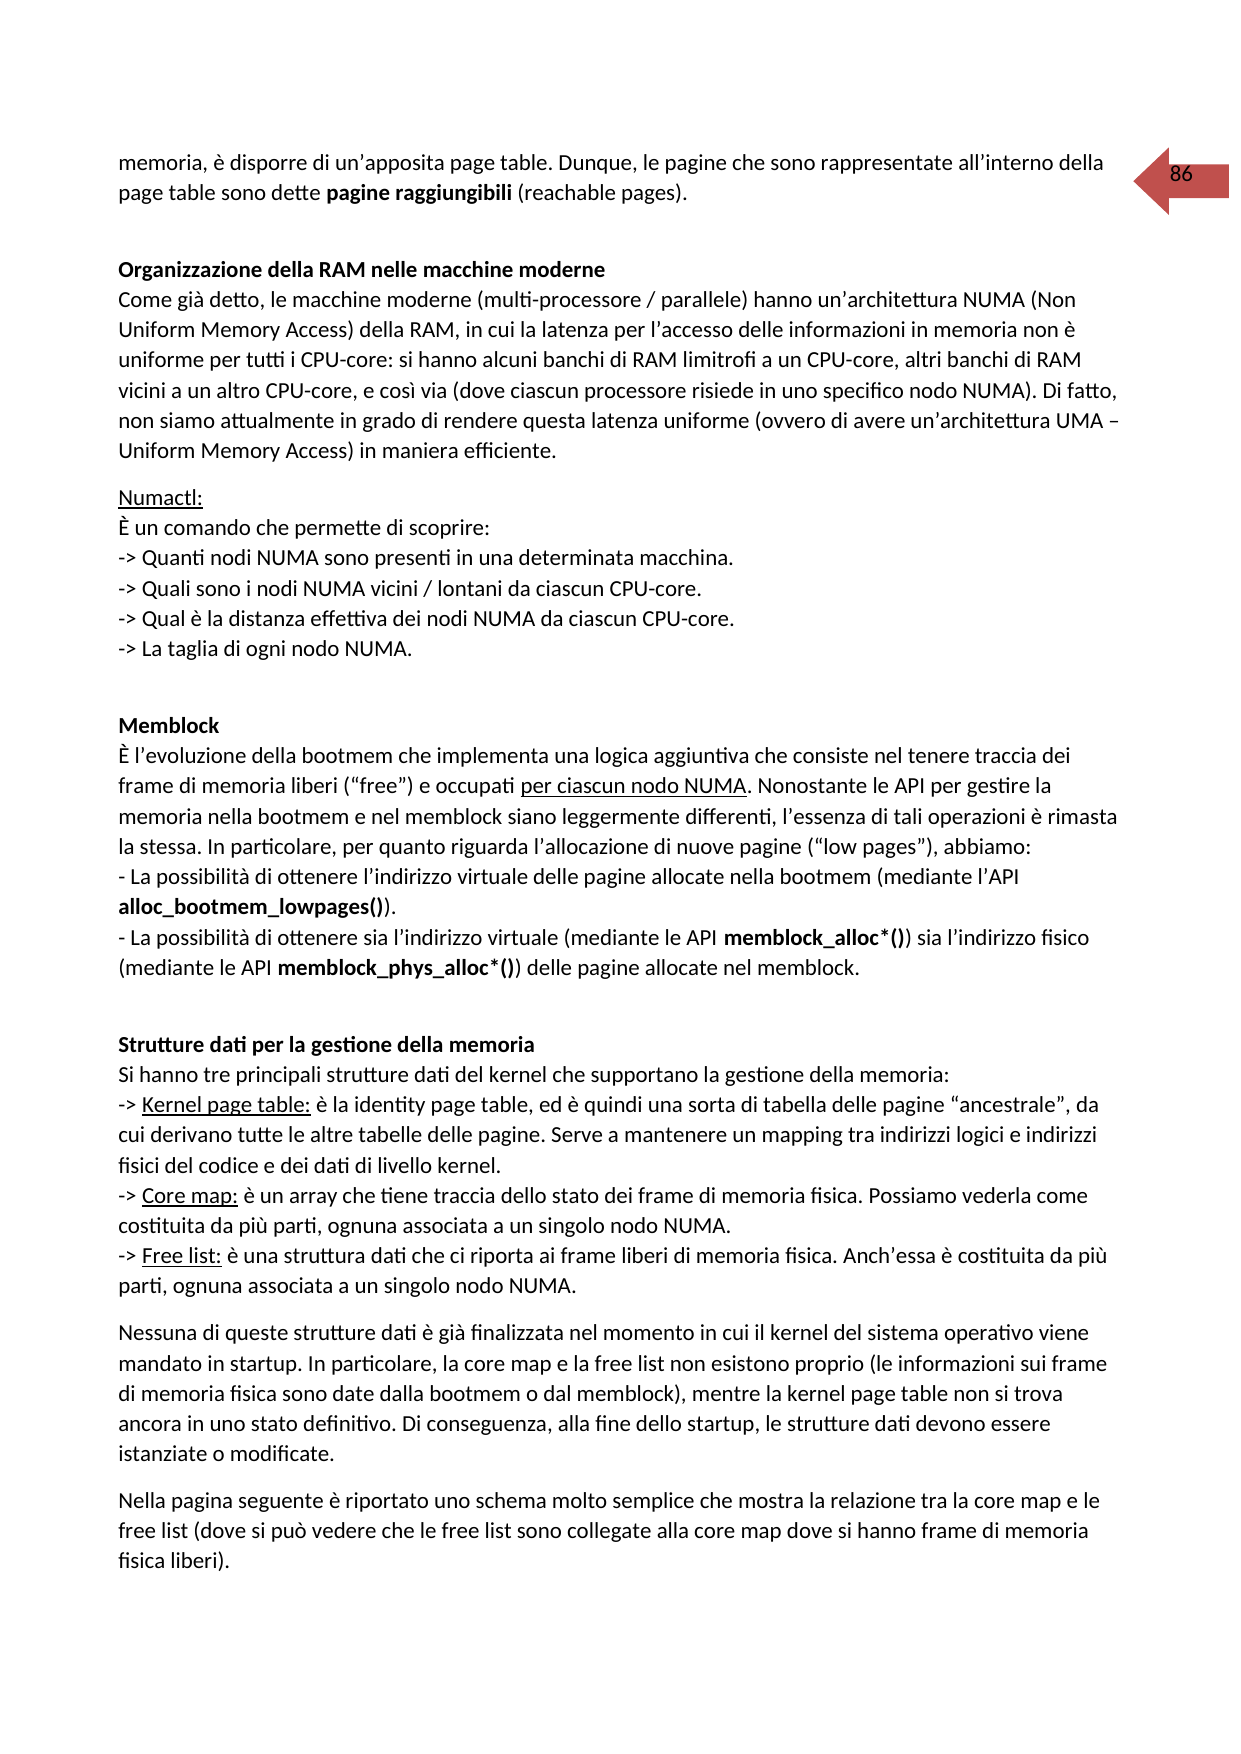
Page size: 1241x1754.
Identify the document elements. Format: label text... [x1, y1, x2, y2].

text Nella pagina seguente è riportato uno schema molto semplice che mostra la relazione tra la core map e le free list (dove si può vedere che le free list sono collegate alla core map dove si hanno frame di memoria fisica liberi). [118, 1486, 1122, 1574]
text Memblock È l’evoluzione della bootmem che implementa una logica aggiuntiva che consiste nel tenere traccia dei frame di memoria liberi (“free”) e occupati per ciascun nodo NUMA. Nonostante le API per gestire la memoria nella bootmem e nel memblock siano leggermente differenti, l’essenza di tali operazioni è rimasta la stessa. In particolare, per quanto riguarda l’allocazione di nuove pagine (“low pages”), abbiamo: - La possibilità di ottenere l’indirizzo virtuale delle pagine allocate nella bootmem (mediante l’API alloc_bootmem_lowpages()). - La possibilità di ottenere sia l’indirizzo virtuale (mediante le API memblock_alloc*()) sia l’indirizzo fisico (mediante le API memblock_phys_alloc*()) delle pagine allocate nel memblock. [118, 681, 1122, 981]
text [118, 148, 1122, 206]
text Numactl: È un comando che permette di scoprire: -> Quanti nodi NUMA sono presenti in una determinata macchina. -> Quali sono i nodi NUMA vicini / lontani da ciascun CPU-core. -> Qual è la distanza effettiva dei nodi NUMA da ciascun CPU-core. -> La taglia di ogni nodo NUMA. [118, 483, 1122, 662]
text Organizzazione della RAM nelle macchine moderne Come già detto, le macchine moderne (multi-processore / parallele) hanno un’architettura NUMA (Non Uniform Memory Access) della RAM, in cui la latenza per l’accesso delle informazioni in memoria non è uniforme per tutti i CPU-core: si hanno alcuni banchi di RAM limitrofi a un CPU-core, altri banchi di RAM vicini a un altro CPU-core, e così via (dove ciascun processore risiede in uno specifico nodo NUMA). Di fatto, non siamo attualmente in grado di rendere questa latenza uniforme (ovvero di avere un’architettura UMA – Uniform Memory Access) in maniera efficiente. [118, 225, 1122, 464]
text Strutture dati per la gestione della memoria Si hanno tre principali strutture dati del kernel che supportano la gestione della memoria: -> Kernel page table: è la identity page table, ed è quindi una sorta di tabella delle pagine “ancestrale”, da cui derivano tutte le altre tabelle delle pagine. Serve a mantenere un mapping tra indirizzi logici e indirizzi fisici del codice e dei dati di livello kernel. -> Core map: è un array che tiene traccia dello stato dei frame di memoria fisica. Possiamo vederla come costituita da più parti, ognuna associata a un singolo nodo NUMA. -> Free list: è una struttura dati che ci riporta ai frame liberi di memoria fisica. Anch’essa è costituita da più parti, ognuna associata a un singolo nodo NUMA. [118, 1000, 1122, 1299]
text Nessuna di queste strutture dati è già finalizzata nel momento in cui il kernel del sistema operativo viene mandato in startup. In particolare, la core map e la free list non esistono proprio (le informazioni sui frame di memoria fisica sono date dalla bootmem o dal memblock), mentre la kernel page table non si trova ancora in uno stato definitivo. Di conseguenza, alla fine dello startup, le strutture dati devono essere istanziate o modificate. [118, 1318, 1122, 1467]
